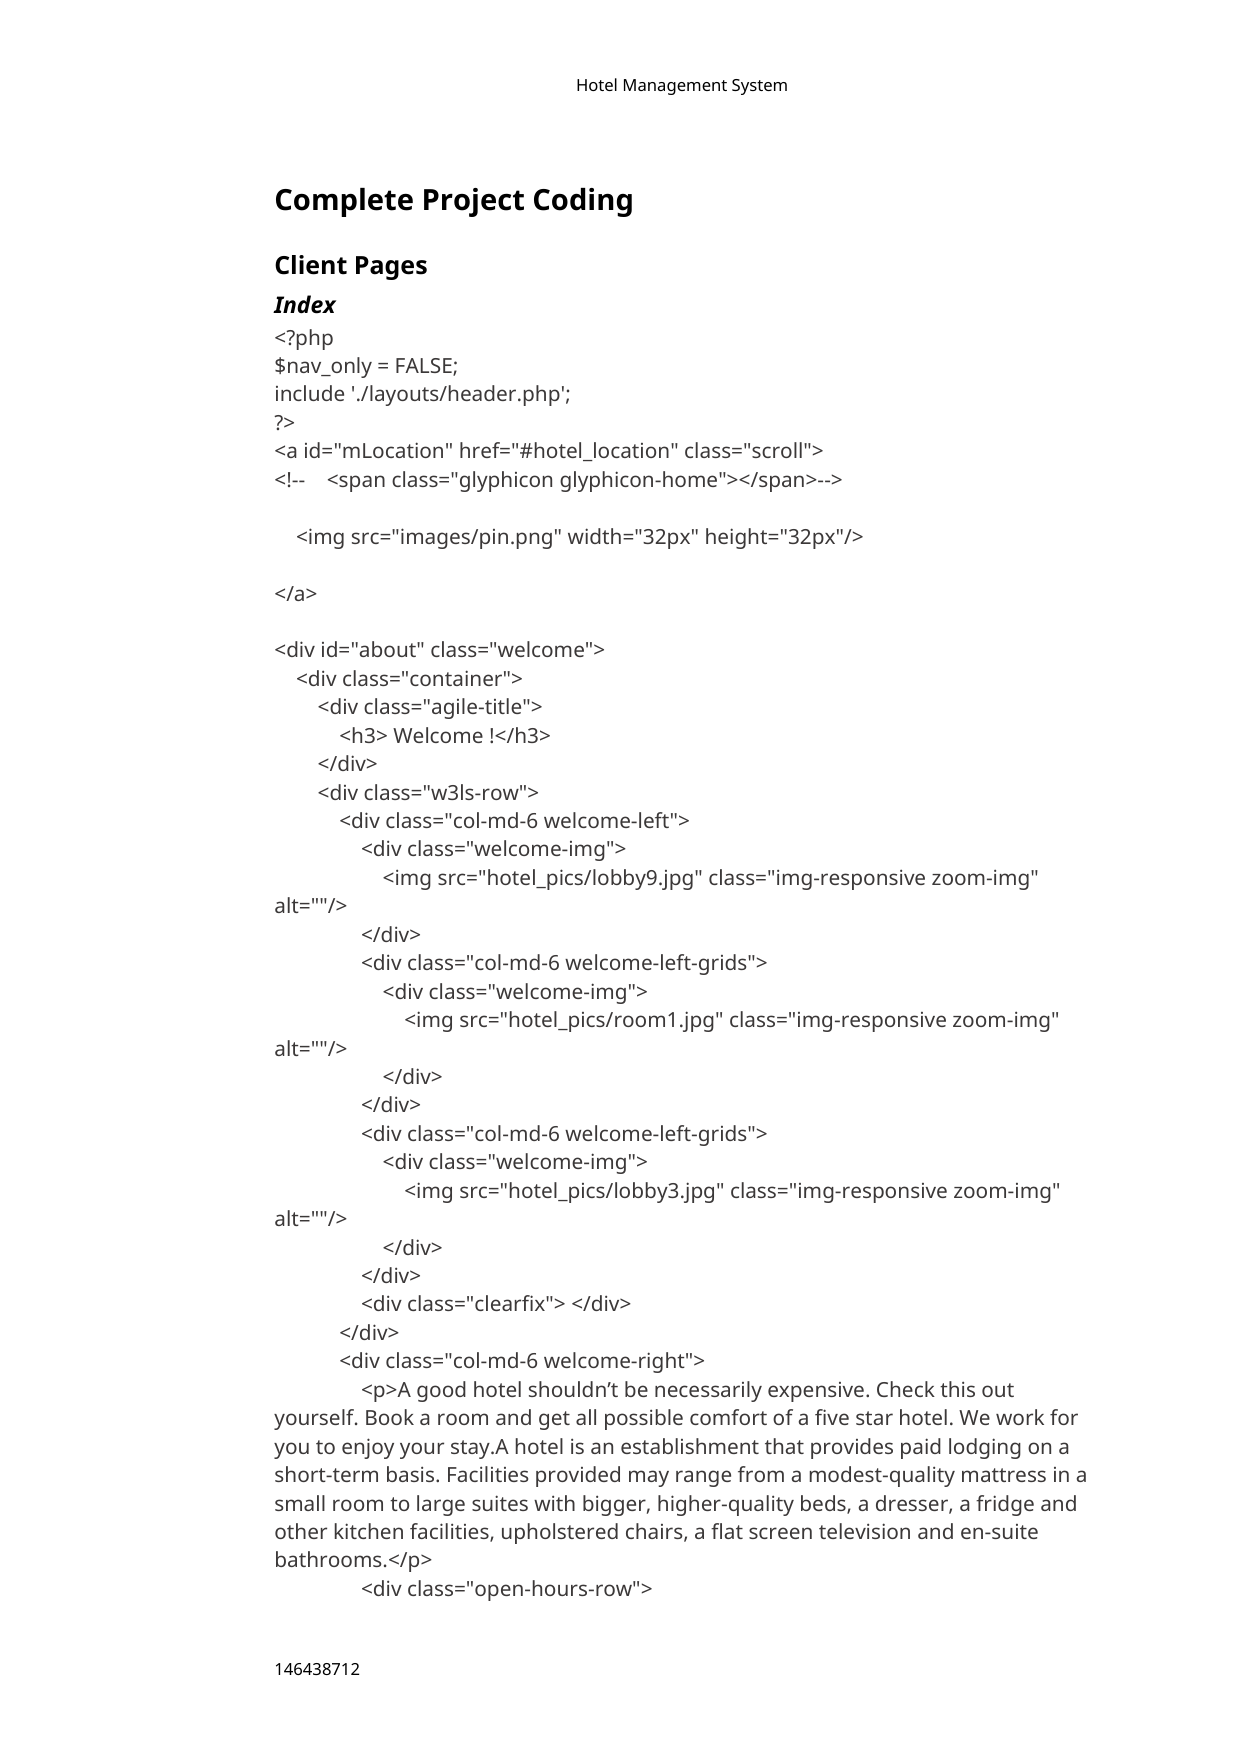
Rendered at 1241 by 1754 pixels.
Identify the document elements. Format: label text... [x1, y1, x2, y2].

text </div> [274, 920, 1090, 948]
text <p>A good hotel shouldn’t be necessarily expensive. Check this out yourself. Book a room and get all possible comfort of a five star hotel. We work for you to enjoy your stay.A hotel is an establishment that provides paid lodging on a short-term basis. Facilities provided may range from a modest-quality mattress in a small room to large suites with bigger, higher-quality beds, a dresser, a fridge and other kitchen facilities, upholstered chairs, a flat screen television and en-suite bathrooms.</p> [274, 1375, 1090, 1574]
text include './layouts/header.php'; [274, 379, 1090, 408]
text </div> [274, 1062, 1090, 1091]
text ?> [274, 408, 1090, 436]
text </a> [274, 579, 1090, 607]
text <div class="welcome-img"> [274, 1147, 1090, 1176]
text </div> [274, 749, 1090, 778]
text <div id="about" class="welcome"> [274, 636, 1090, 664]
text <img src="hotel_pics/lobby9.jpg" class="img-responsive zoom-img" alt=""/> [274, 863, 1090, 920]
text <a id="mLocation" href="#hotel_location" class="scroll"> [274, 436, 1090, 465]
text <?php [274, 323, 1090, 351]
text <div class="w3ls-row"> [274, 778, 1090, 806]
text $nav_only = FALSE; [274, 351, 1090, 379]
text <h3> Welcome !</h3> [274, 721, 1090, 749]
text <img src="hotel_pics/lobby3.jpg" class="img-responsive zoom-img" alt=""/> [274, 1176, 1090, 1233]
text <div class="agile-title"> [274, 692, 1090, 721]
subtitle Client Pages [274, 248, 1090, 282]
subtitle Complete Project Coding [274, 179, 1090, 219]
text </div> [274, 1261, 1090, 1289]
text <div class="col-md-6 welcome-left-grids"> [274, 1119, 1090, 1147]
text <div class="welcome-img"> [274, 834, 1090, 863]
text <img src="hotel_pics/room1.jpg" class="img-responsive zoom-img" alt=""/> [274, 1005, 1090, 1062]
text <div class="clearfix"> </div> [274, 1289, 1090, 1318]
text </div> [274, 1091, 1090, 1119]
text <!-- <span class="glyphicon glyphicon-home"></span>--> [274, 465, 1090, 493]
text </div> [274, 1233, 1090, 1261]
text <img src="images/pin.png" width="32px" height="32px"/> [274, 522, 1090, 550]
text <div class="welcome-img"> [274, 977, 1090, 1005]
text <div class="col-md-6 welcome-right"> [274, 1346, 1090, 1375]
text <div class="col-md-6 welcome-left-grids"> [274, 948, 1090, 977]
subtitle Index [274, 289, 1090, 320]
text <div class="col-md-6 welcome-left"> [274, 806, 1090, 834]
text <div class="container"> [274, 664, 1090, 692]
text </div> [274, 1318, 1090, 1346]
text <div class="open-hours-row"> [274, 1574, 1090, 1602]
